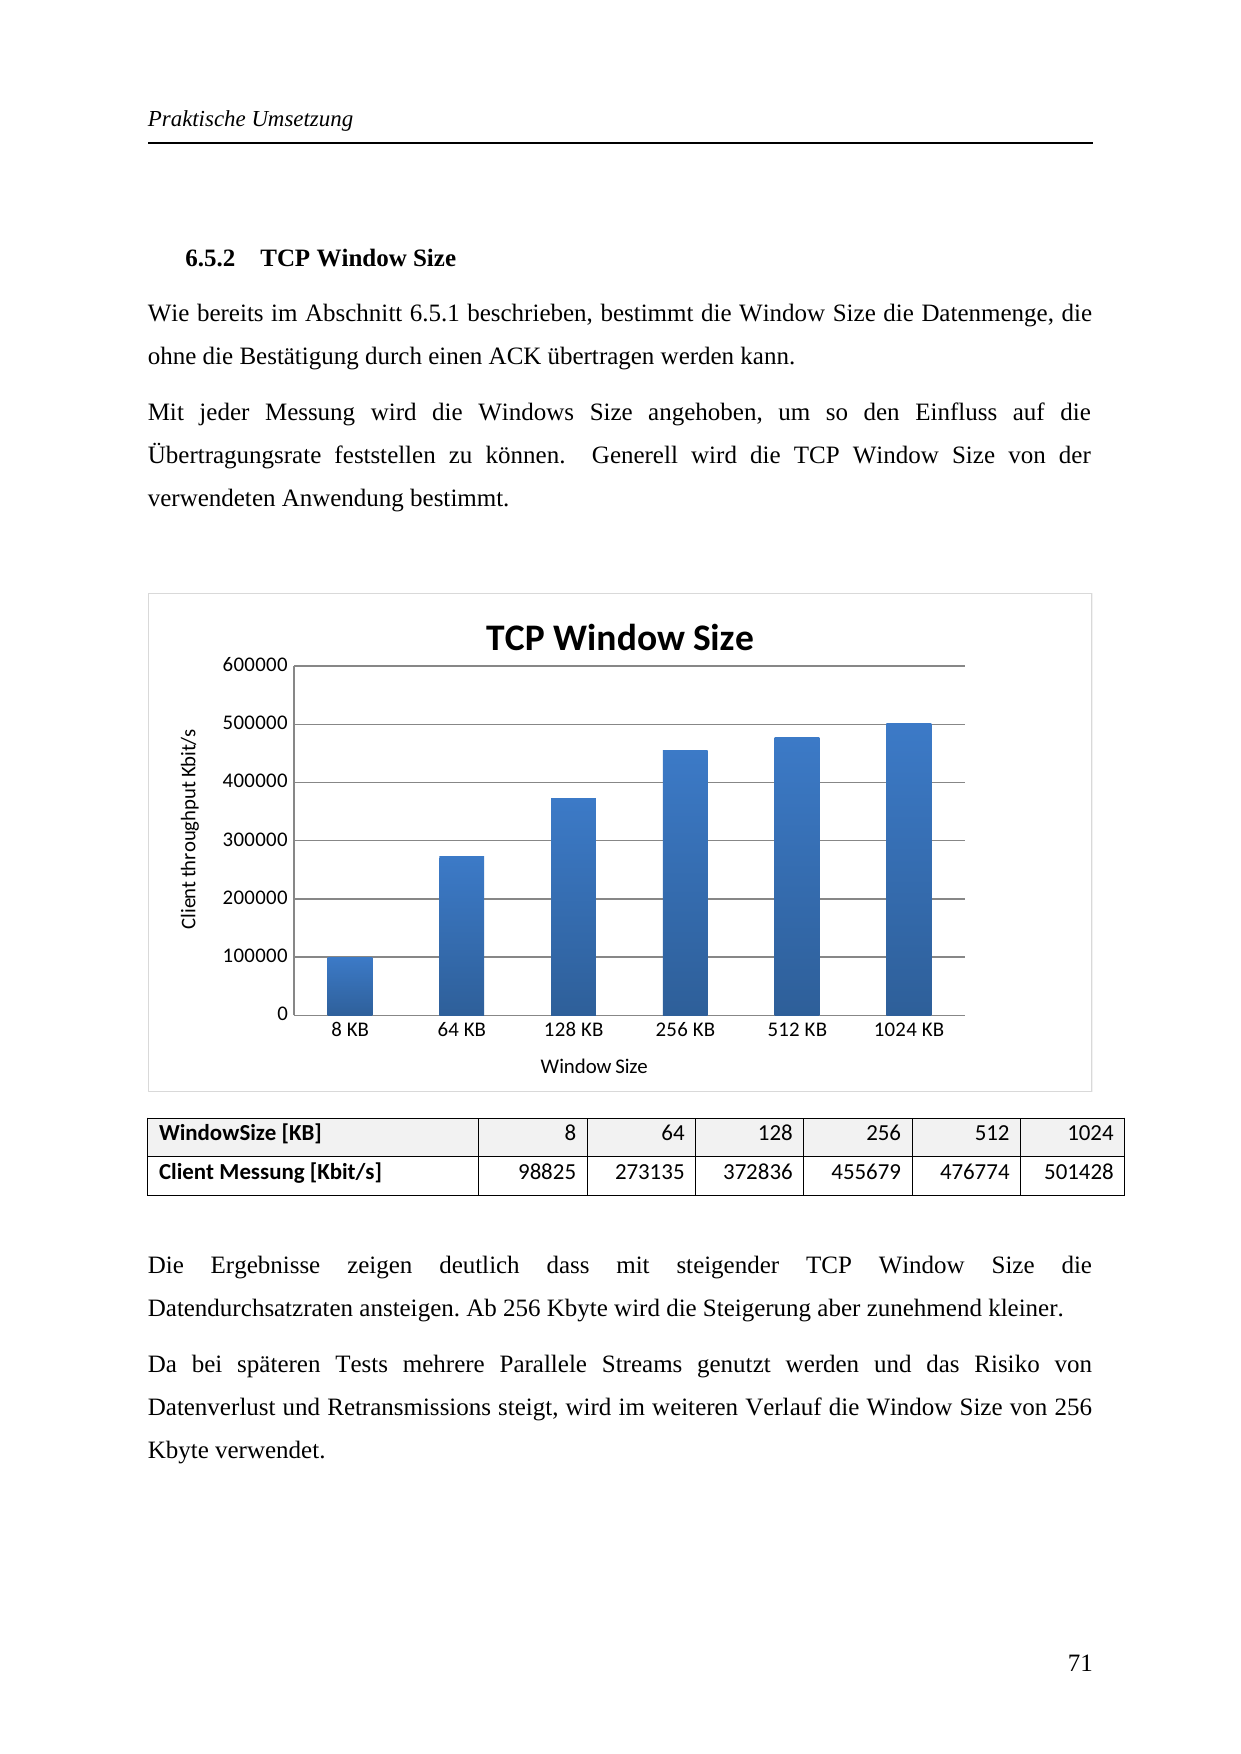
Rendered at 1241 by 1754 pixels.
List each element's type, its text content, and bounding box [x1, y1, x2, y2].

table_header WindowSize [KB] [148, 1119, 478, 1156]
table_cell 372836 [696, 1157, 803, 1195]
subtitle TCP Window Size [185, 243, 1093, 271]
table_cell 501428 [1021, 1157, 1124, 1195]
table_header 256 [804, 1119, 912, 1156]
text Da bei späteren Tests mehrere Parallele Streams genutzt werden und das Risiko von Datenverlust und Retransmissions steigt, wird im weiteren Verlauf die Window Size von 256 Kbyte verwendet. [148, 1349, 1093, 1464]
table_cell Client Messung [Kbit/s] [148, 1157, 478, 1195]
table_header 64 [588, 1119, 695, 1156]
text Die Ergebnisse zeigen deutlich dass mit steigender TCP Window Size die Datendurchsatzraten ansteigen. Ab 256 Kbyte wird die Steigerung aber zunehmend kleiner. [148, 1250, 1093, 1322]
table_header 1024 [1021, 1119, 1124, 1156]
table_cell 476774 [913, 1157, 1020, 1195]
table_cell 455679 [804, 1157, 912, 1195]
text Mit jeder Messung wird die Windows Size angehoben, um so den Einfluss auf die Übertragungsrate feststellen zu können. Generell wird die TCP Window Size von der verwendeten Anwendung bestimmt. [148, 397, 1093, 512]
text Wie bereits im Abschnitt 6.5.1 beschrieben, bestimmt die Window Size die Datenmenge, die ohne die Bestätigung durch einen ACK übertragen werden kann. [148, 298, 1093, 370]
table_header 128 [696, 1119, 803, 1156]
table_cell 98825 [479, 1157, 587, 1195]
table_header 8 [479, 1119, 587, 1156]
table_header 512 [913, 1119, 1020, 1156]
table_cell 273135 [588, 1157, 695, 1195]
